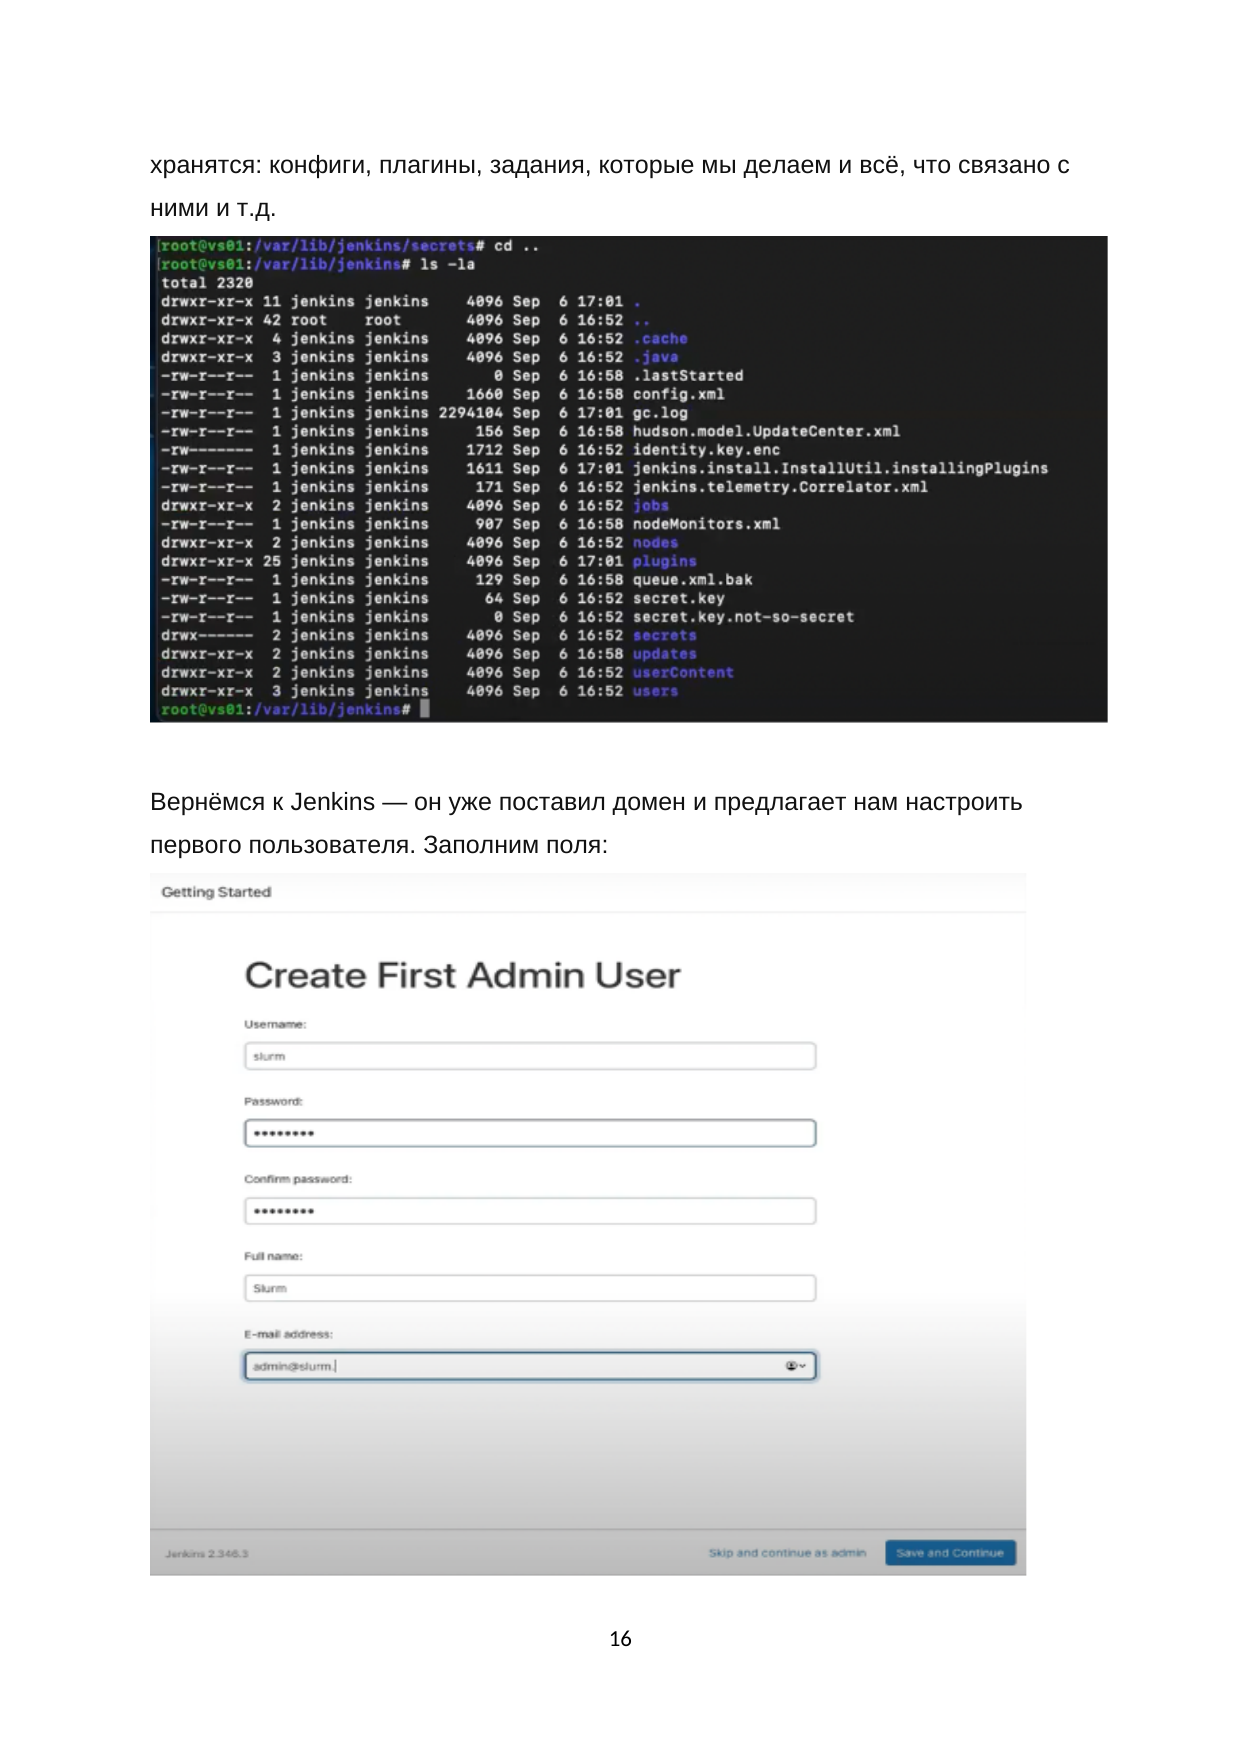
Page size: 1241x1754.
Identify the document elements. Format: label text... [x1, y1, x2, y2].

picture [150, 873, 1027, 1577]
text Вернёмся к Jenkins — он уже поставил домен и предлагает нам настроить первого пользователя. Заполним поля: [150, 787, 1090, 859]
picture [150, 236, 1108, 724]
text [150, 150, 1090, 222]
